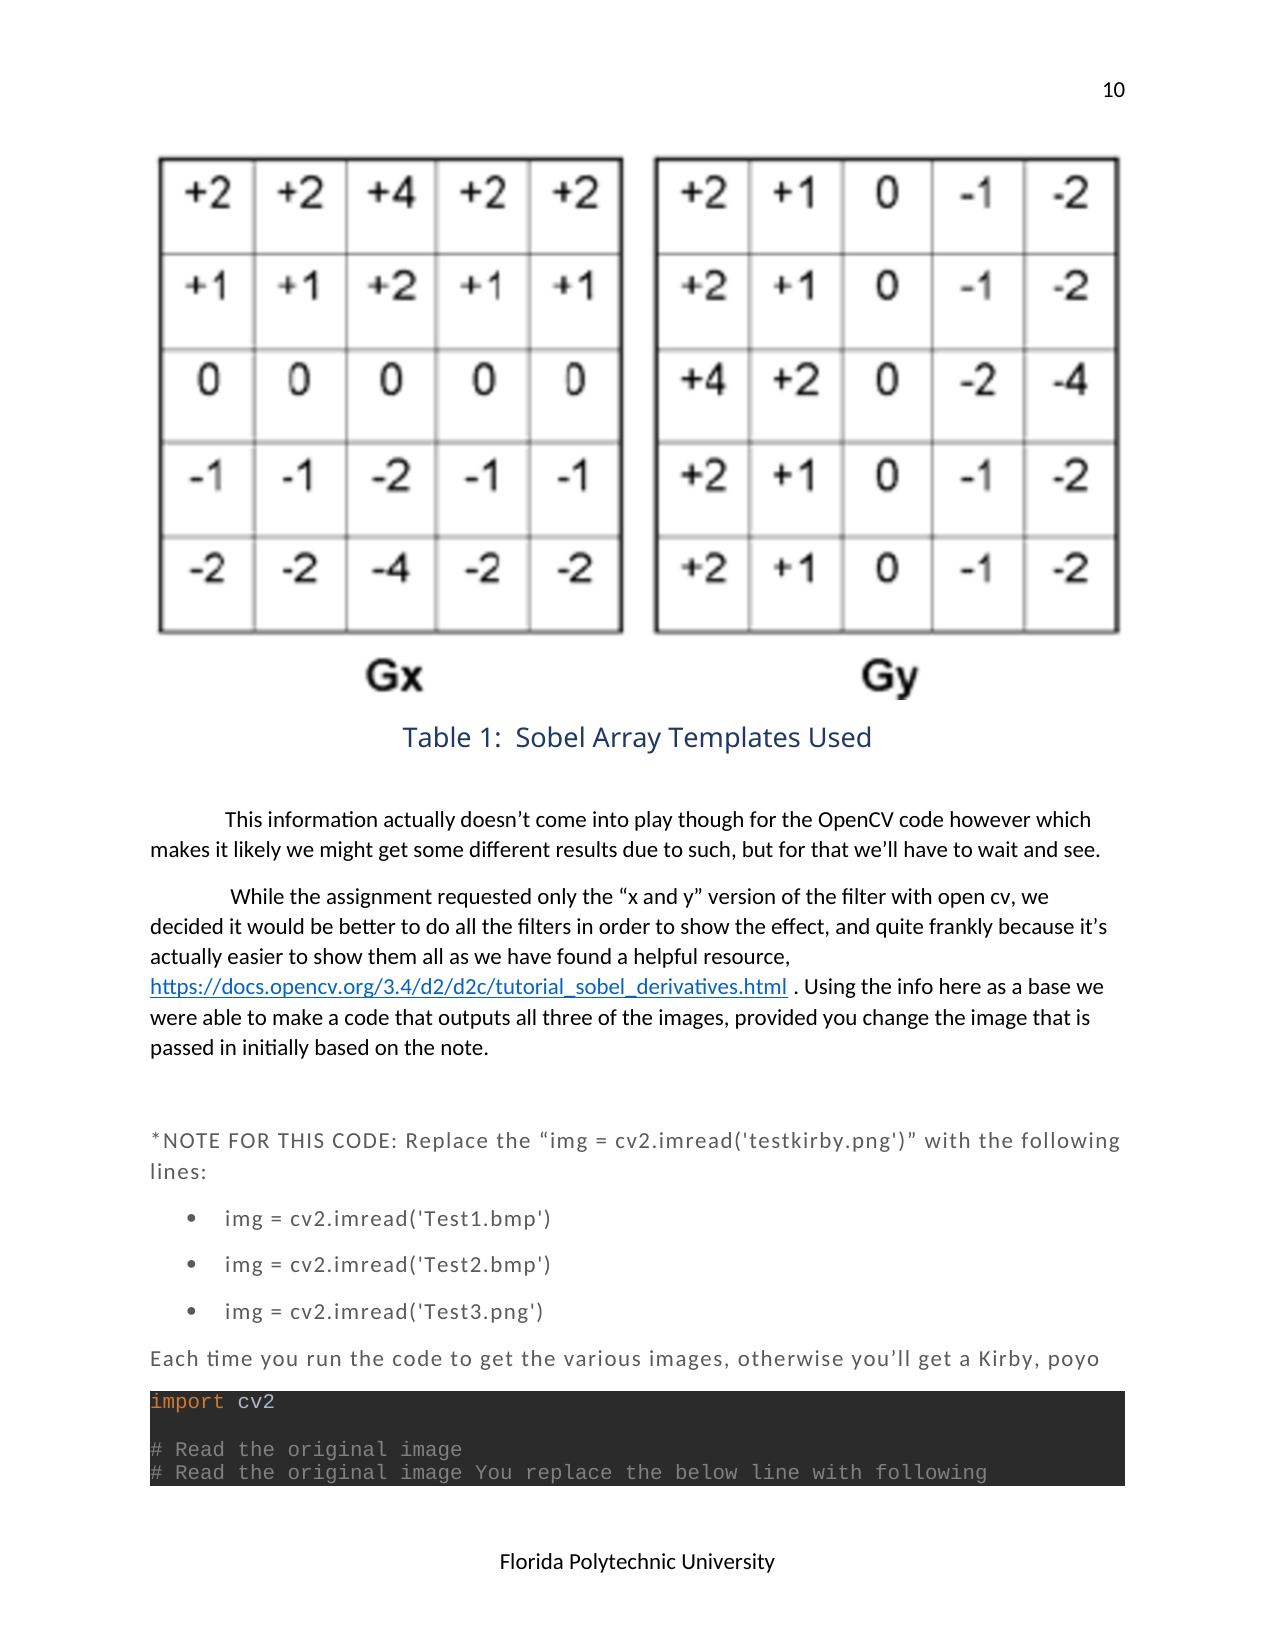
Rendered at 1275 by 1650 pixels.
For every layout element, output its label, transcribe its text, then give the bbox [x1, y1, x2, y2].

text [150, 1391, 1125, 1486]
picture [150, 150, 1125, 700]
text While the assignment requested only the “x and y” version of the filter with open cv, we decided it would be better to do all the filters in order to show the effect, and quite frankly because it’s actually easier to show them all as we have found a helpful resource, https://docs.opencv.org/3.4/d2/d2c/tutorial_sobel_derivatives.html . Using the info here as a base we were able to make a code that outputs all three of the images, provided you change the image that is passed in initially based on the note. [150, 882, 1125, 1061]
text This information actually doesn’t come into play though for the OpenCV code however which makes it likely we might get some different results due to such, but for that we’ll have to wait and see. [150, 805, 1125, 863]
subtitle img = cv2.imread('Test1.bmp') [187, 1204, 1125, 1232]
subtitle img = cv2.imread('Test2.bmp') [187, 1251, 1125, 1279]
subtitle Each time you run the code to get the various images, otherwise you’ll get a Kirby, poyo [150, 1344, 1125, 1372]
subtitle *NOTE FOR THIS CODE: Replace the “img = cv2.imread('testkirby.png')” with the following lines: [150, 1127, 1125, 1185]
subtitle Table 1: Sobel Array Templates Used [150, 718, 1125, 755]
subtitle img = cv2.imread('Test3.png') [187, 1297, 1125, 1326]
